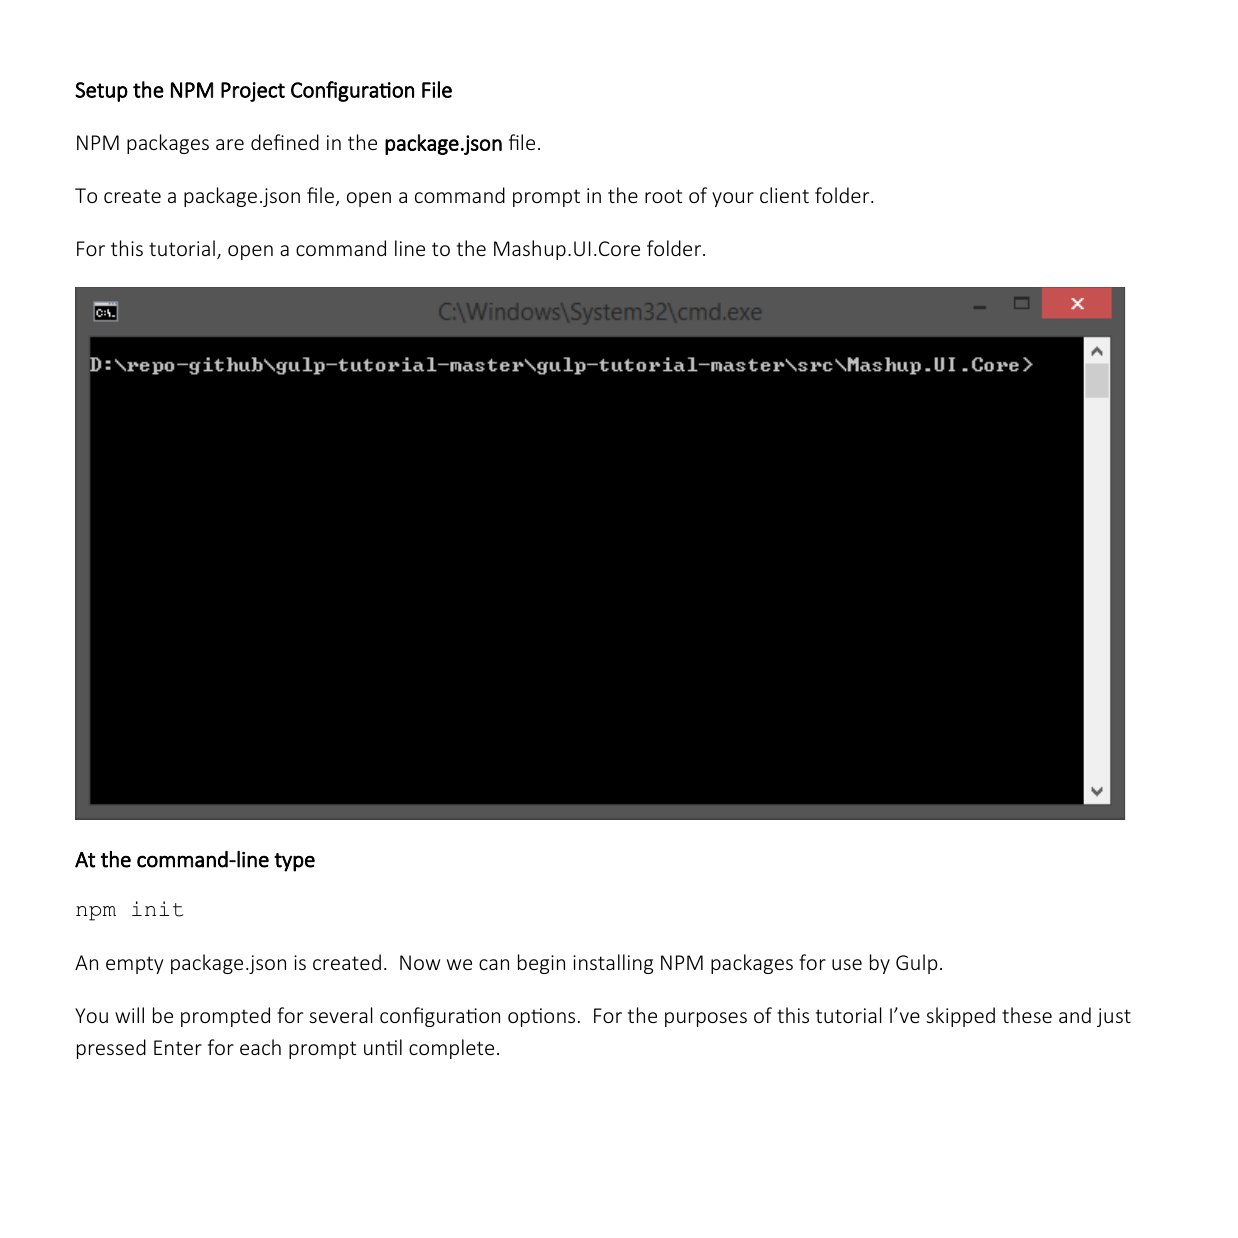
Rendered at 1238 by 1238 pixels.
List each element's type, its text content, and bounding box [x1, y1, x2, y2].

text NPM packages are defined in the package.json file. [75, 128, 1162, 156]
text Setup the NPM Project Configuration File [75, 75, 1162, 103]
picture [75, 287, 1125, 820]
text For this tutorial, open a command line to the Mashup.UI.Core folder. [75, 234, 1162, 262]
text At the command-line type [75, 844, 1162, 873]
text An empty package.json is created. Now we can begin installing NPM packages for use by Gulp. [75, 948, 1162, 976]
text npm init [75, 898, 1162, 923]
text To create a package.json file, open a command prompt in the root of your client folder. [75, 181, 1162, 209]
text You will be prompted for several configuration options. For the purposes of this tutorial I’ve skipped these and just pressed Enter for each prompt until complete. [75, 1001, 1162, 1061]
